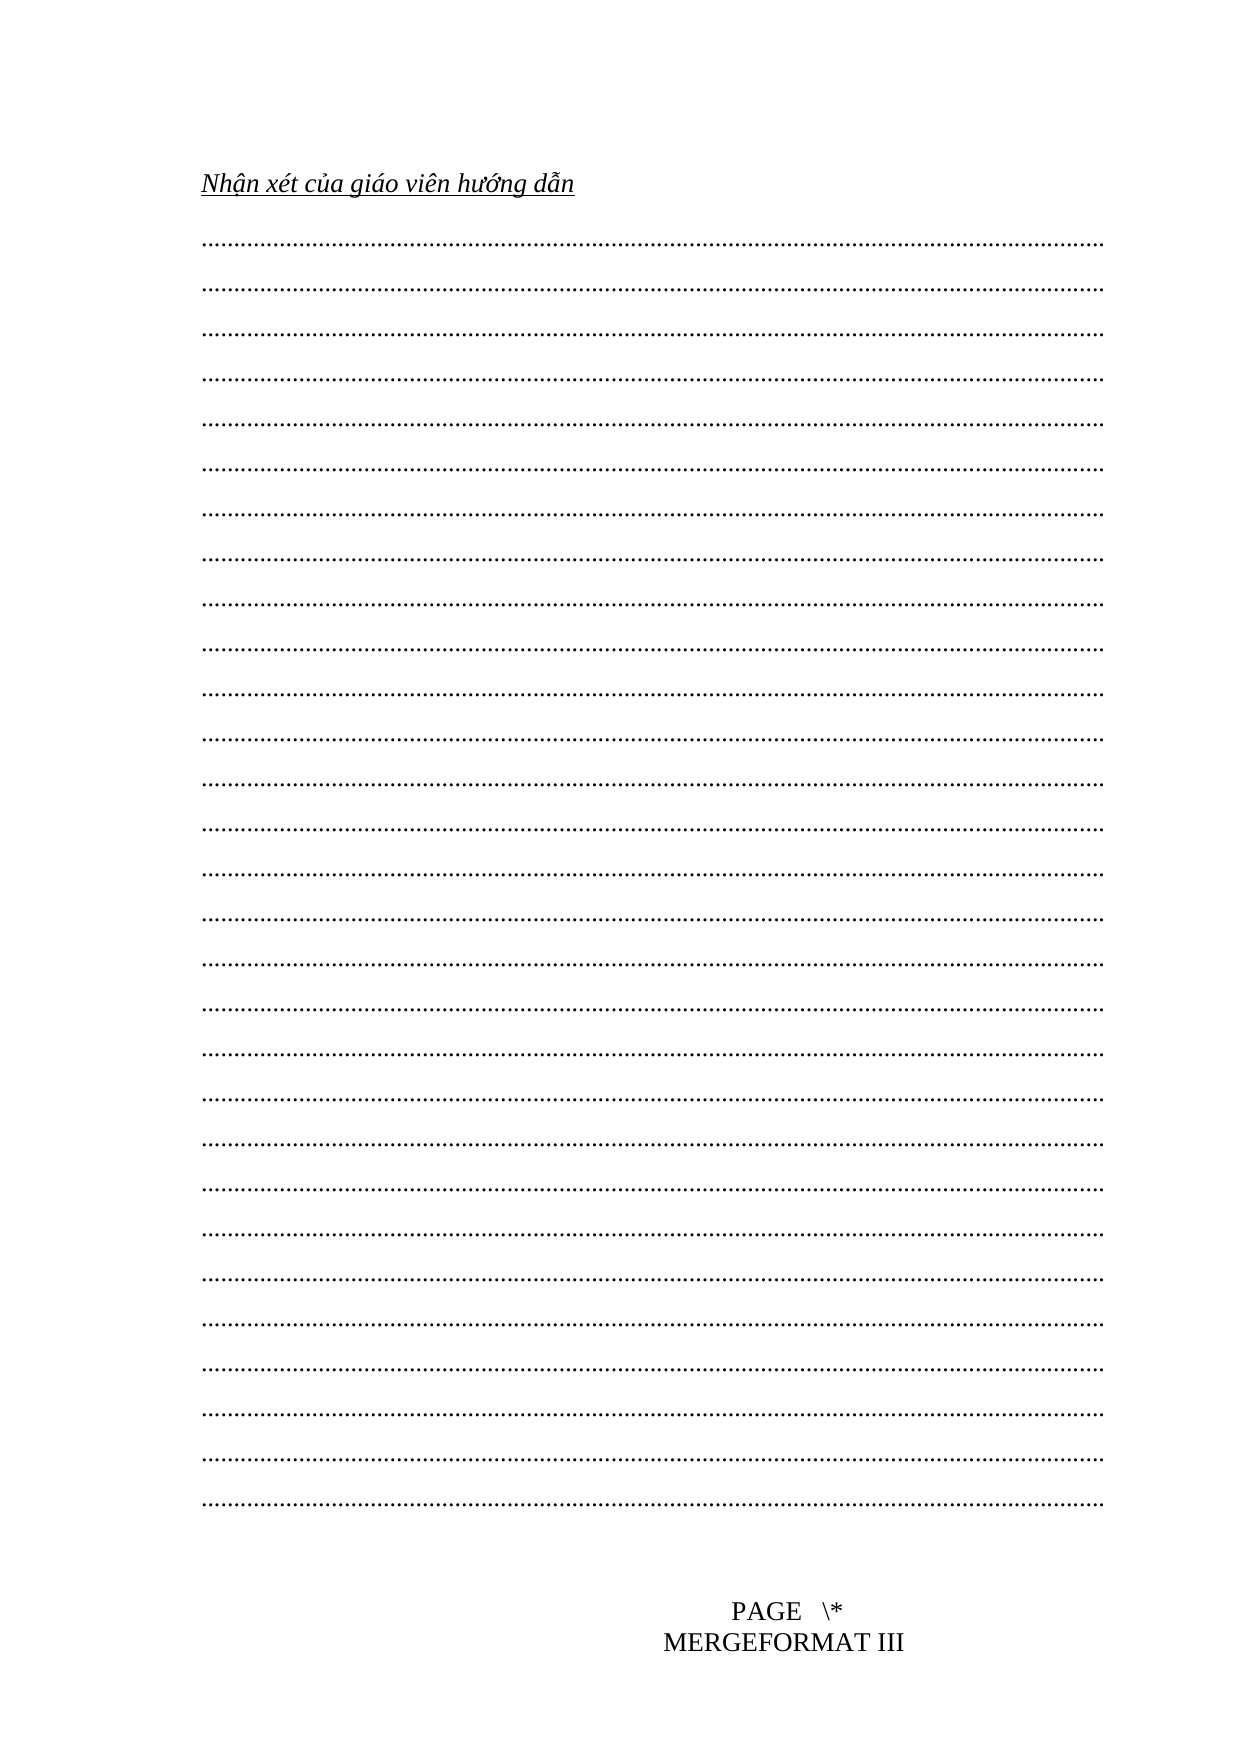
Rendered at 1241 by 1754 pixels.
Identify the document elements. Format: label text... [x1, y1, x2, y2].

text Nhận xét của giáo viên hướng dẫn [201, 168, 1107, 199]
